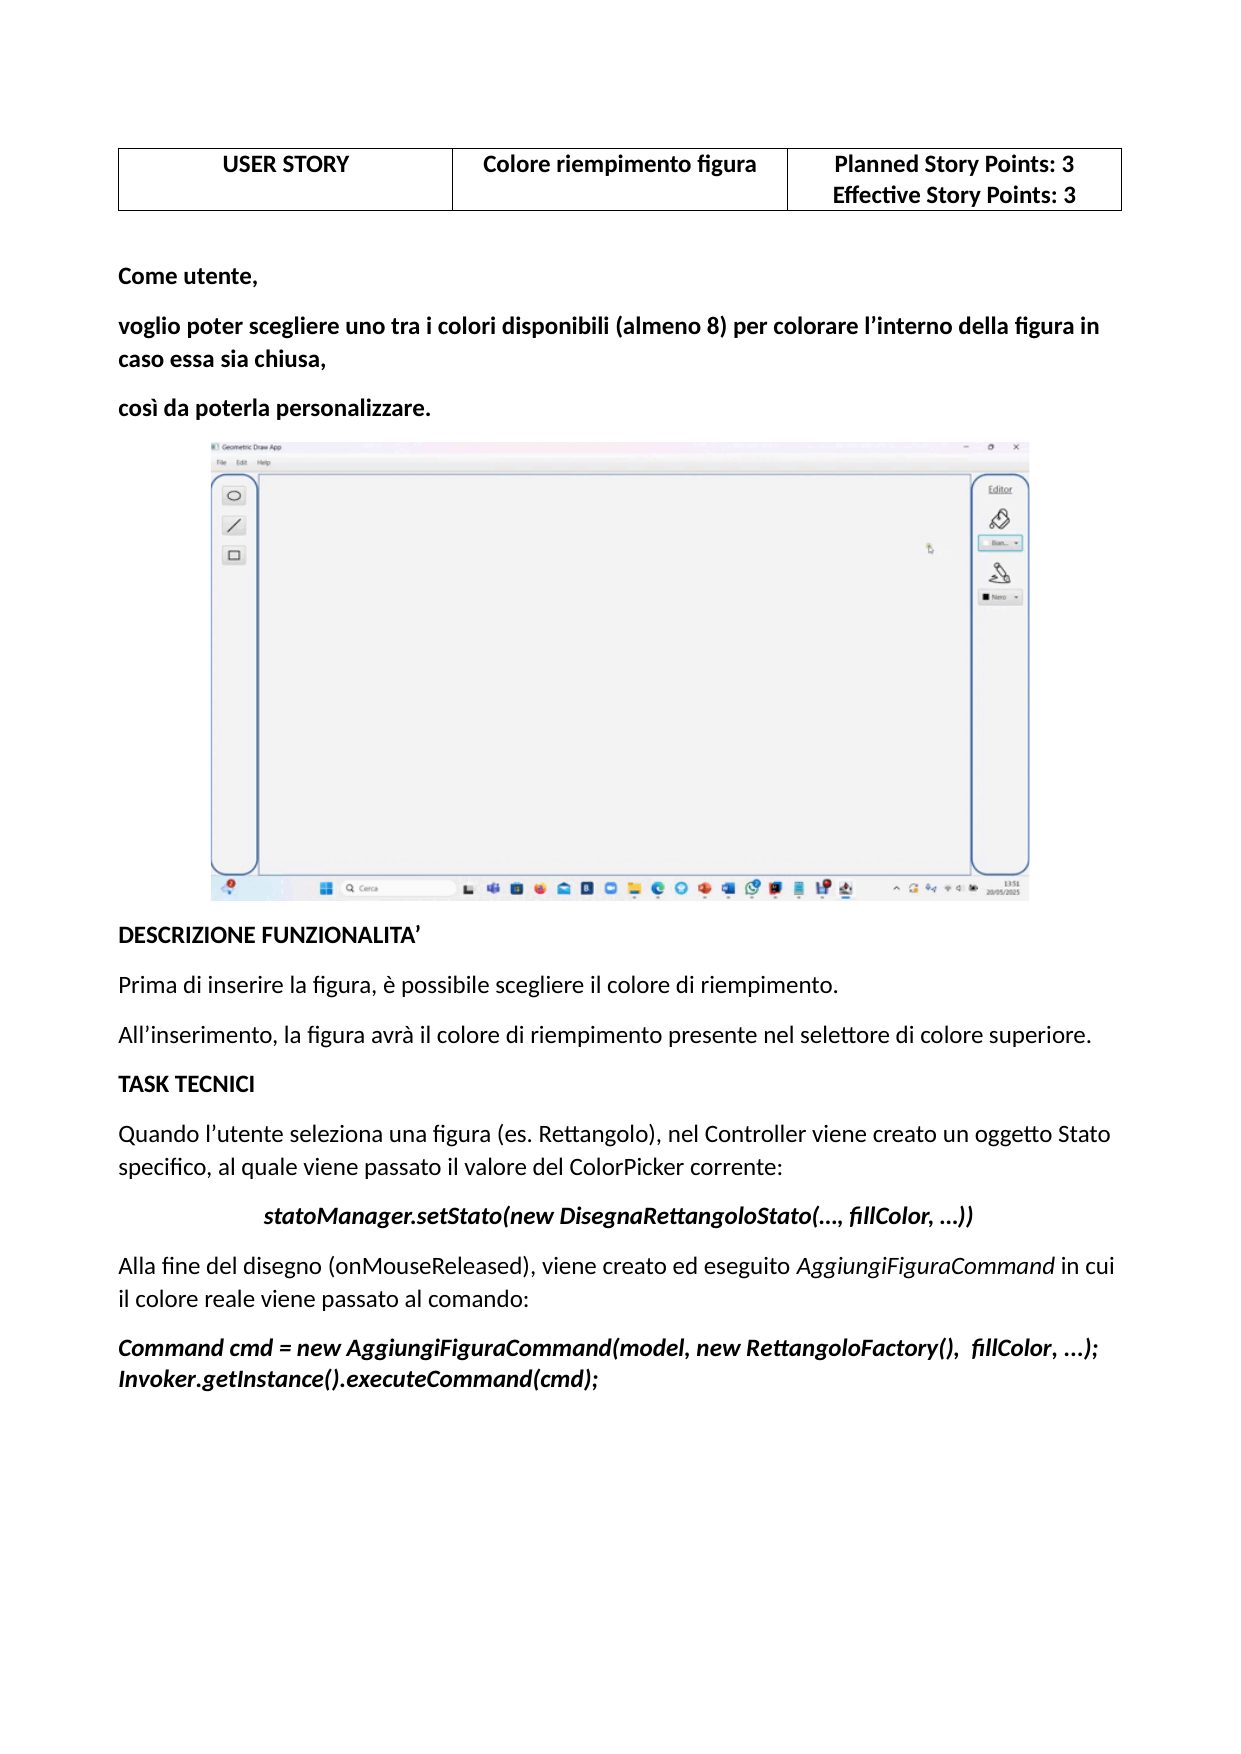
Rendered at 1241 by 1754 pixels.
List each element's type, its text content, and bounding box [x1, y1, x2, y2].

text Command cmd = new AggiungiFiguraCommand(model, new RettangoloFactory(), fillColor, ...); [118, 1332, 1122, 1363]
table_header Planned Story Points: 3 Effective Story Points: 3 [788, 149, 1121, 210]
text Quando l’utente seleziona una figura (es. Rettangolo), nel Controller viene creato un oggetto Stato specifico, al quale viene passato il valore del ColorPicker corrente: [118, 1118, 1122, 1181]
table_header USER STORY [119, 149, 452, 210]
text All’inserimento, la figura avrà il colore di riempimento presente nel selettore di colore superiore. [118, 1019, 1122, 1049]
text statoManager.setStato(new DisegnaRettangoloStato(…, fillColor, …)) [118, 1200, 1122, 1231]
text Invoker.getInstance().executeCommand(cmd); [118, 1363, 1122, 1393]
text così da poterla personalizzare. [118, 392, 1122, 423]
text Prima di inserire la figura, è possibile scegliere il colore di riempimento. [118, 969, 1122, 1000]
table_header Colore riempimento figura [453, 149, 787, 210]
text TASK TECNICI [118, 1068, 1122, 1099]
text voglio poter scegliere uno tra i colori disponibili (almeno 8) per colorare l’interno della figura in caso essa sia chiusa, [118, 310, 1122, 373]
text Alla fine del disegno (onMouseReleased), viene creato ed eseguito AggiungiFiguraCommand in cui il colore reale viene passato al comando: [118, 1250, 1122, 1313]
picture [210, 442, 1030, 901]
text Come utente, [118, 260, 1122, 291]
text DESCRIZIONE FUNZIONALITA’ [118, 919, 1122, 950]
